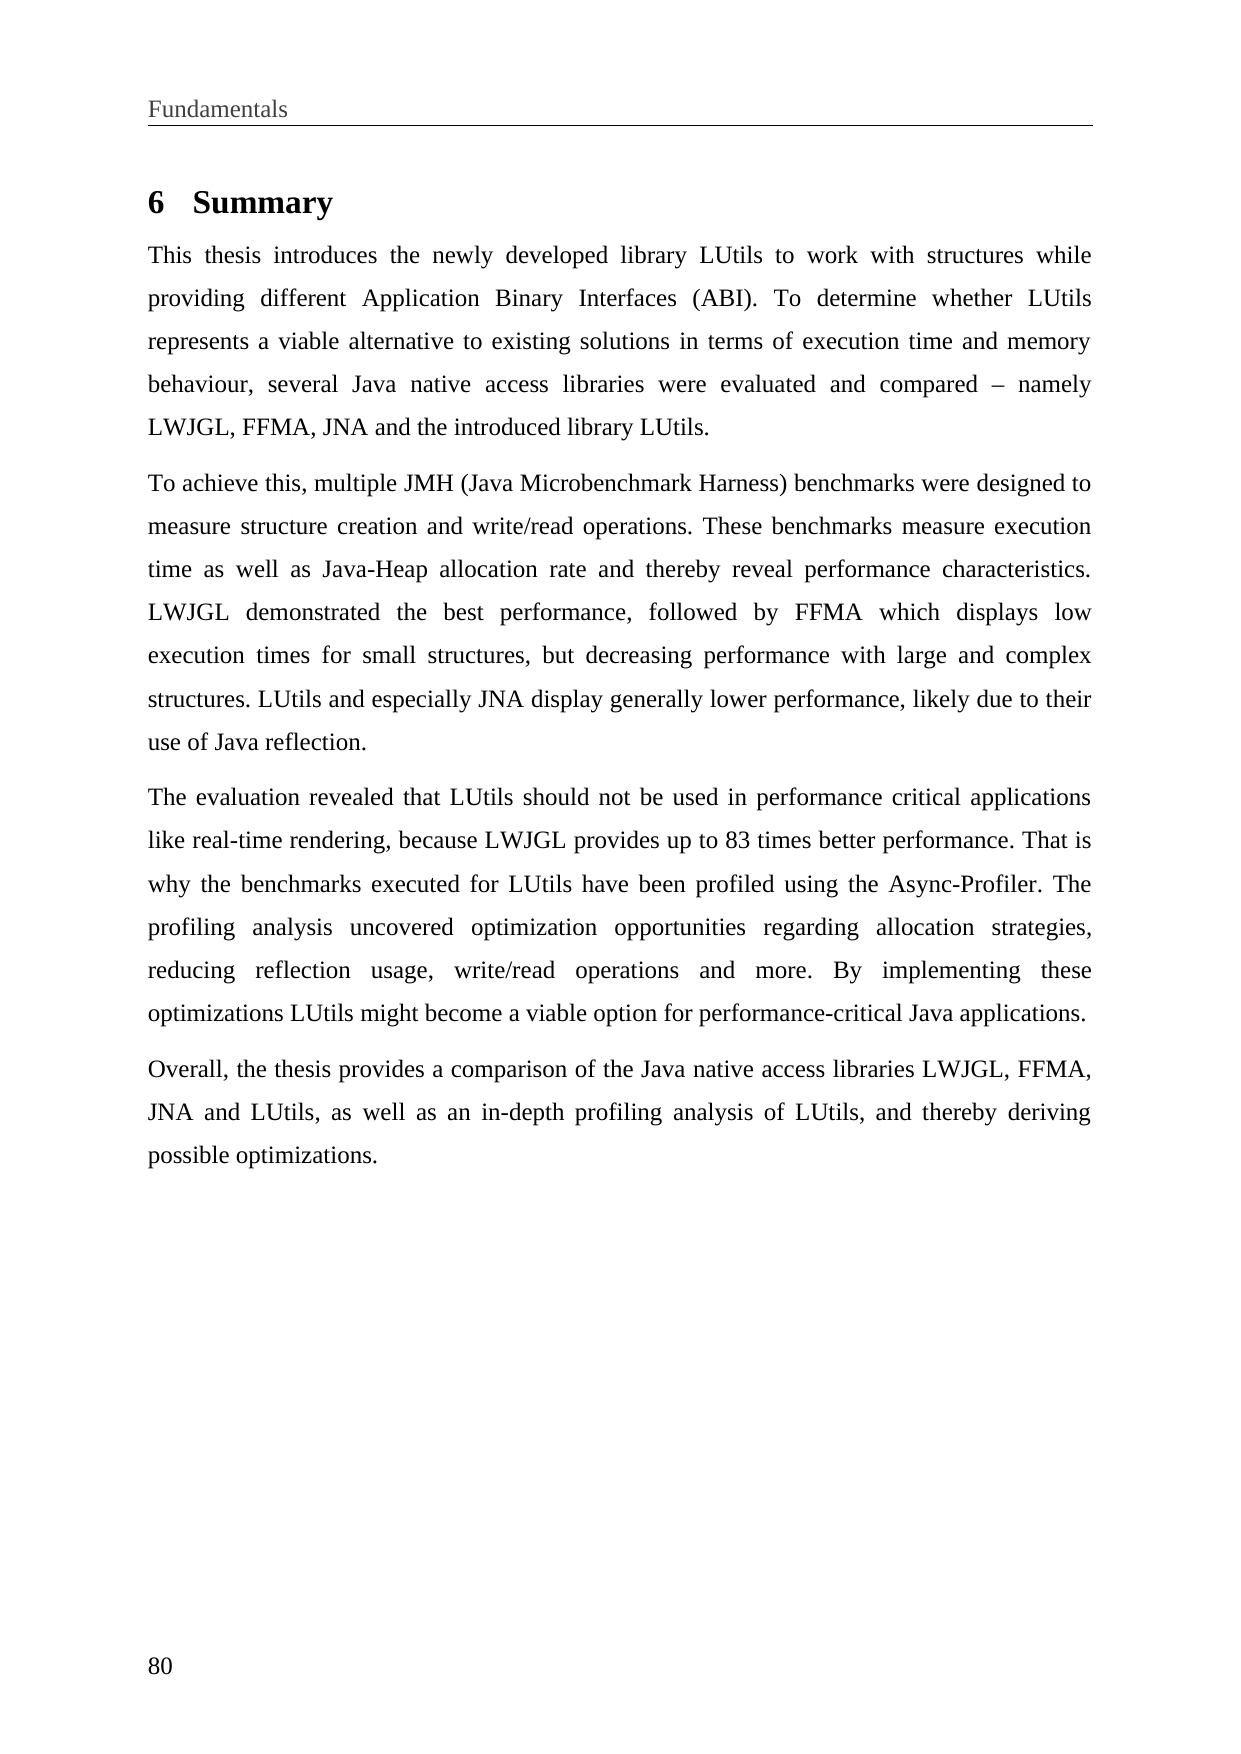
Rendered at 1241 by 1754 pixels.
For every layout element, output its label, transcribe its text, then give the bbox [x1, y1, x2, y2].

text To achieve this, multiple JMH (Java Microbenchmark Harness) benchmarks were designed to measure structure creation and write/read operations. These benchmarks measure execution time as well as Java-Heap allocation rate and thereby reveal performance characteristics. LWJGL demonstrated the best performance, followed by FFMA which displays low execution times for small structures, but decreasing performance with large and complex structures. LUtils and especially JNA display generally lower performance, likely due to their use of Java reflection. [148, 468, 1093, 756]
text This thesis introduces the newly developed library LUtils to work with structures while providing different Application Binary Interfaces (ABI). To determine whether LUtils represents a viable alternative to existing solutions in terms of execution time and memory behaviour, several Java native access libraries were evaluated and compared – namely LWJGL, FFMA, JNA and the introduced library LUtils. [148, 240, 1093, 441]
text Overall, the thesis provides a comparison of the Java native access libraries LWJGL, FFMA, JNA and LUtils, as well as an in-depth profiling analysis of LUtils, and thereby deriving possible optimizations. [148, 1054, 1093, 1169]
text The evaluation revealed that LUtils should not be used in performance critical applications like real-time rendering, because LWJGL provides up to 83 times better performance. That is why the benchmarks executed for LUtils have been profiled using the Async-Profiler. The profiling analysis uncovered optimization opportunities regarding allocation strategies, reducing reflection usage, write/read operations and more. By implementing these optimizations LUtils might become a viable option for performance-critical Java applications. [148, 782, 1093, 1027]
subtitle Summary [148, 182, 1093, 221]
